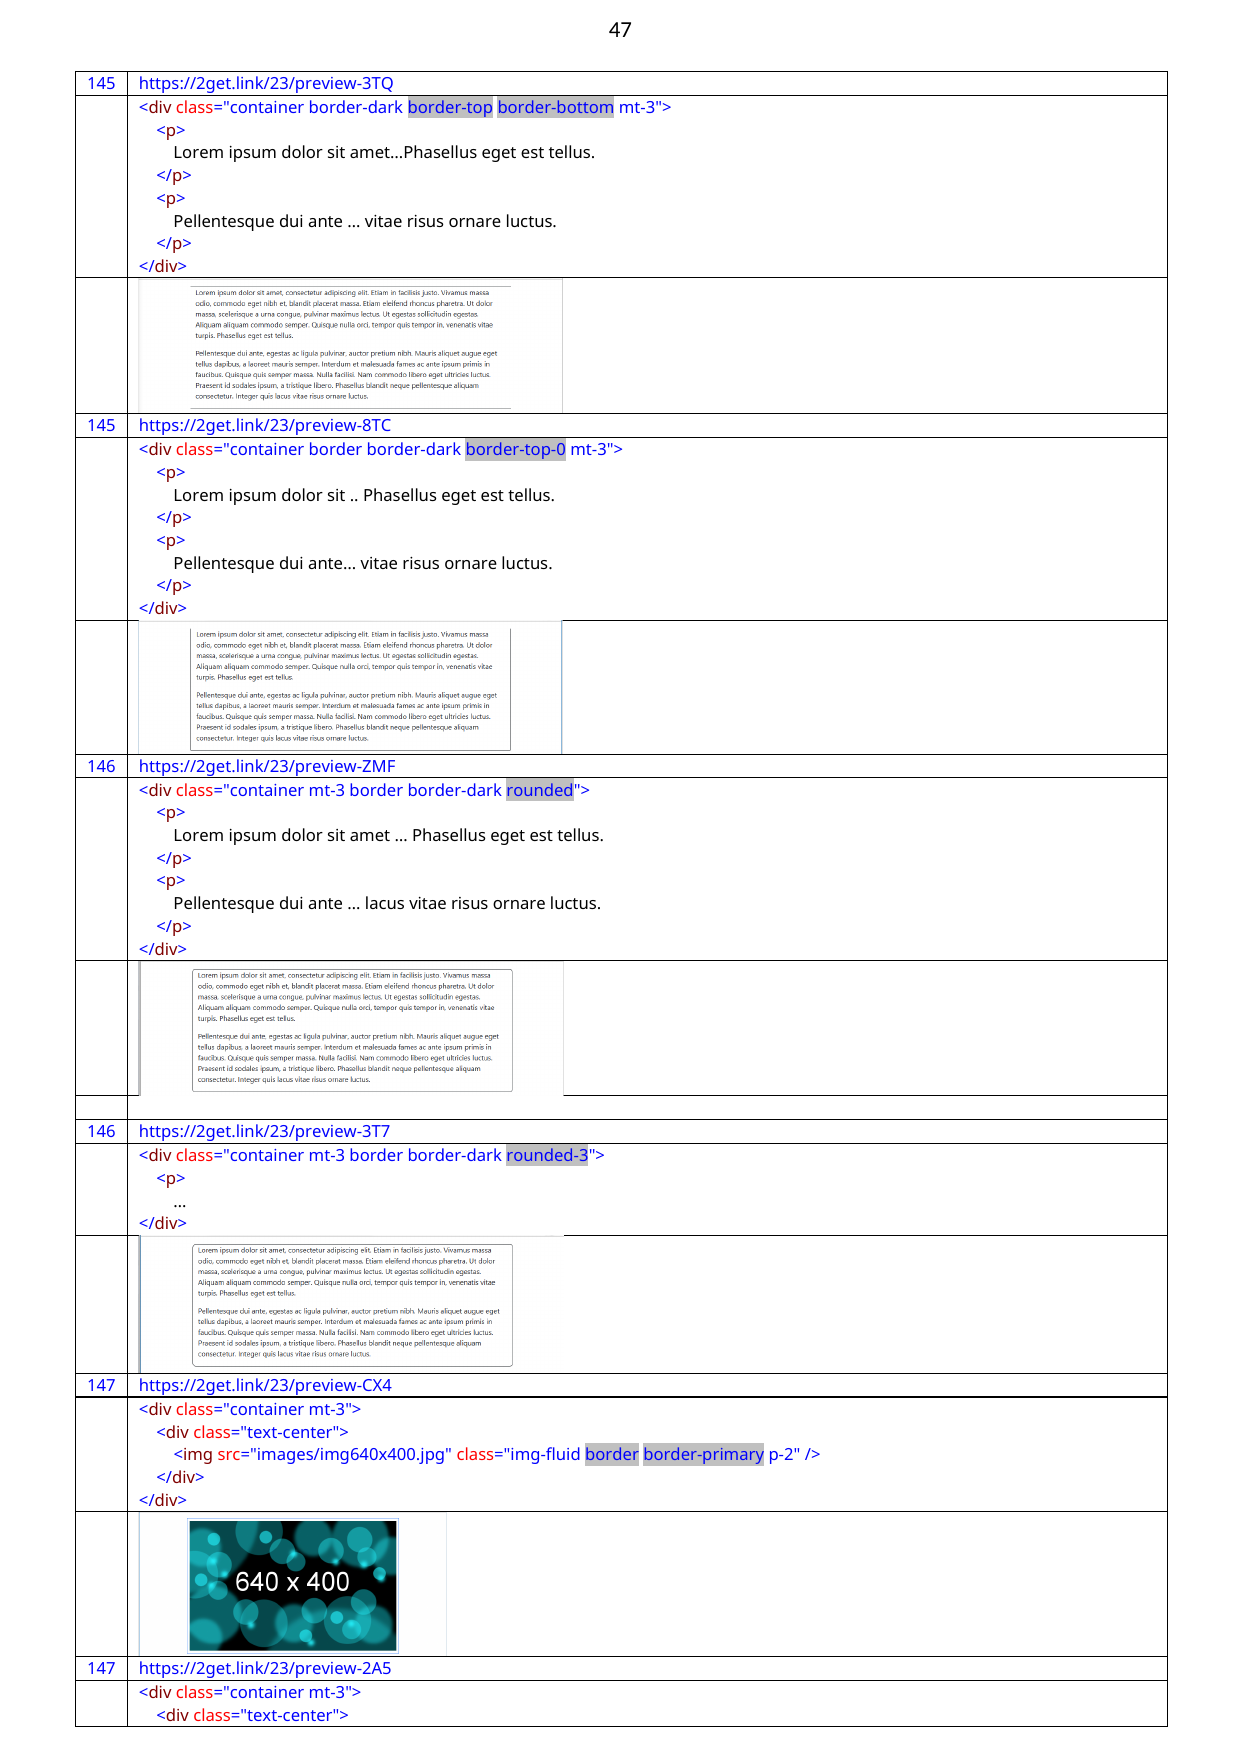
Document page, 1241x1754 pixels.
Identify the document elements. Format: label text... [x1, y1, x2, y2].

picture [138, 1512, 447, 1656]
table_cell 146 [76, 1120, 127, 1143]
table_cell https://2get.link/23/preview-CX4 [128, 1374, 1167, 1396]
table_cell https://2get.link/23/preview-ZMF [128, 755, 1167, 777]
picture [138, 278, 563, 413]
table_cell https://2get.link/23/preview-2A5 [128, 1657, 1167, 1679]
picture [138, 620, 563, 754]
table_cell 146 [76, 755, 127, 777]
table_cell [76, 1144, 127, 1234]
table_cell [564, 961, 1167, 1095]
table_cell [128, 621, 138, 753]
table_cell [563, 278, 1167, 413]
table_cell [128, 1512, 138, 1656]
table_cell https://2get.link/23/preview-3T7 [128, 1120, 1167, 1143]
table_cell <div class="container mt-3"> <div class="text-center"> <img src="images/img640x400.jpg" class="img-fluid border border-primary p-2" /> </div> </div> [128, 1398, 1167, 1511]
table_cell 147 [76, 1657, 127, 1679]
table_cell [76, 438, 127, 619]
table_cell [76, 778, 127, 960]
table_cell [76, 1681, 127, 1726]
table_cell [76, 1096, 127, 1119]
table_cell <div class="container border-dark border-top border-bottom mt-3"> <p> Lorem ipsum dolor sit amet…Phasellus eget est tellus. </p> <p> Pellentesque dui ante … vitae risus ornare luctus. </p> </div> [128, 96, 1167, 277]
picture [138, 961, 564, 1096]
table_cell [128, 1236, 138, 1373]
table_cell [564, 1236, 1167, 1373]
table_cell [76, 621, 127, 753]
picture [138, 1235, 564, 1373]
table_cell [128, 961, 138, 1095]
table_cell [76, 1512, 127, 1656]
table_header https://2get.link/23/preview-3TQ [128, 72, 1167, 94]
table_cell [128, 1681, 1167, 1726]
table_cell [128, 278, 138, 413]
table_cell <div class="container mt-3 border border-dark rounded-3"> <p> … </div> [128, 1144, 1167, 1234]
table_cell 147 [76, 1374, 127, 1396]
table_cell <div class="container border border-dark border-top-0 mt-3"> <p> Lorem ipsum dolor sit .. Phasellus eget est tellus. </p> <p> Pellentesque dui ante… vitae risus ornare luctus. </p> </div> [128, 438, 1167, 619]
table_cell [128, 1096, 1167, 1119]
table_cell 145 [76, 414, 127, 437]
table_cell <div class="container mt-3 border border-dark rounded"> <p> Lorem ipsum dolor sit amet … Phasellus eget est tellus. </p> <p> Pellentesque dui ante … lacus vitae risus ornare luctus. </p> </div> [128, 778, 1167, 960]
table_cell [76, 96, 127, 277]
table_cell [76, 278, 127, 413]
table_cell https://2get.link/23/preview-8TC [128, 414, 1167, 437]
table_cell [76, 1236, 127, 1373]
table_cell [76, 1398, 127, 1511]
table_cell [76, 961, 127, 1095]
table_cell [563, 621, 1167, 753]
table_cell [447, 1512, 1167, 1656]
table_header 145 [76, 72, 127, 94]
